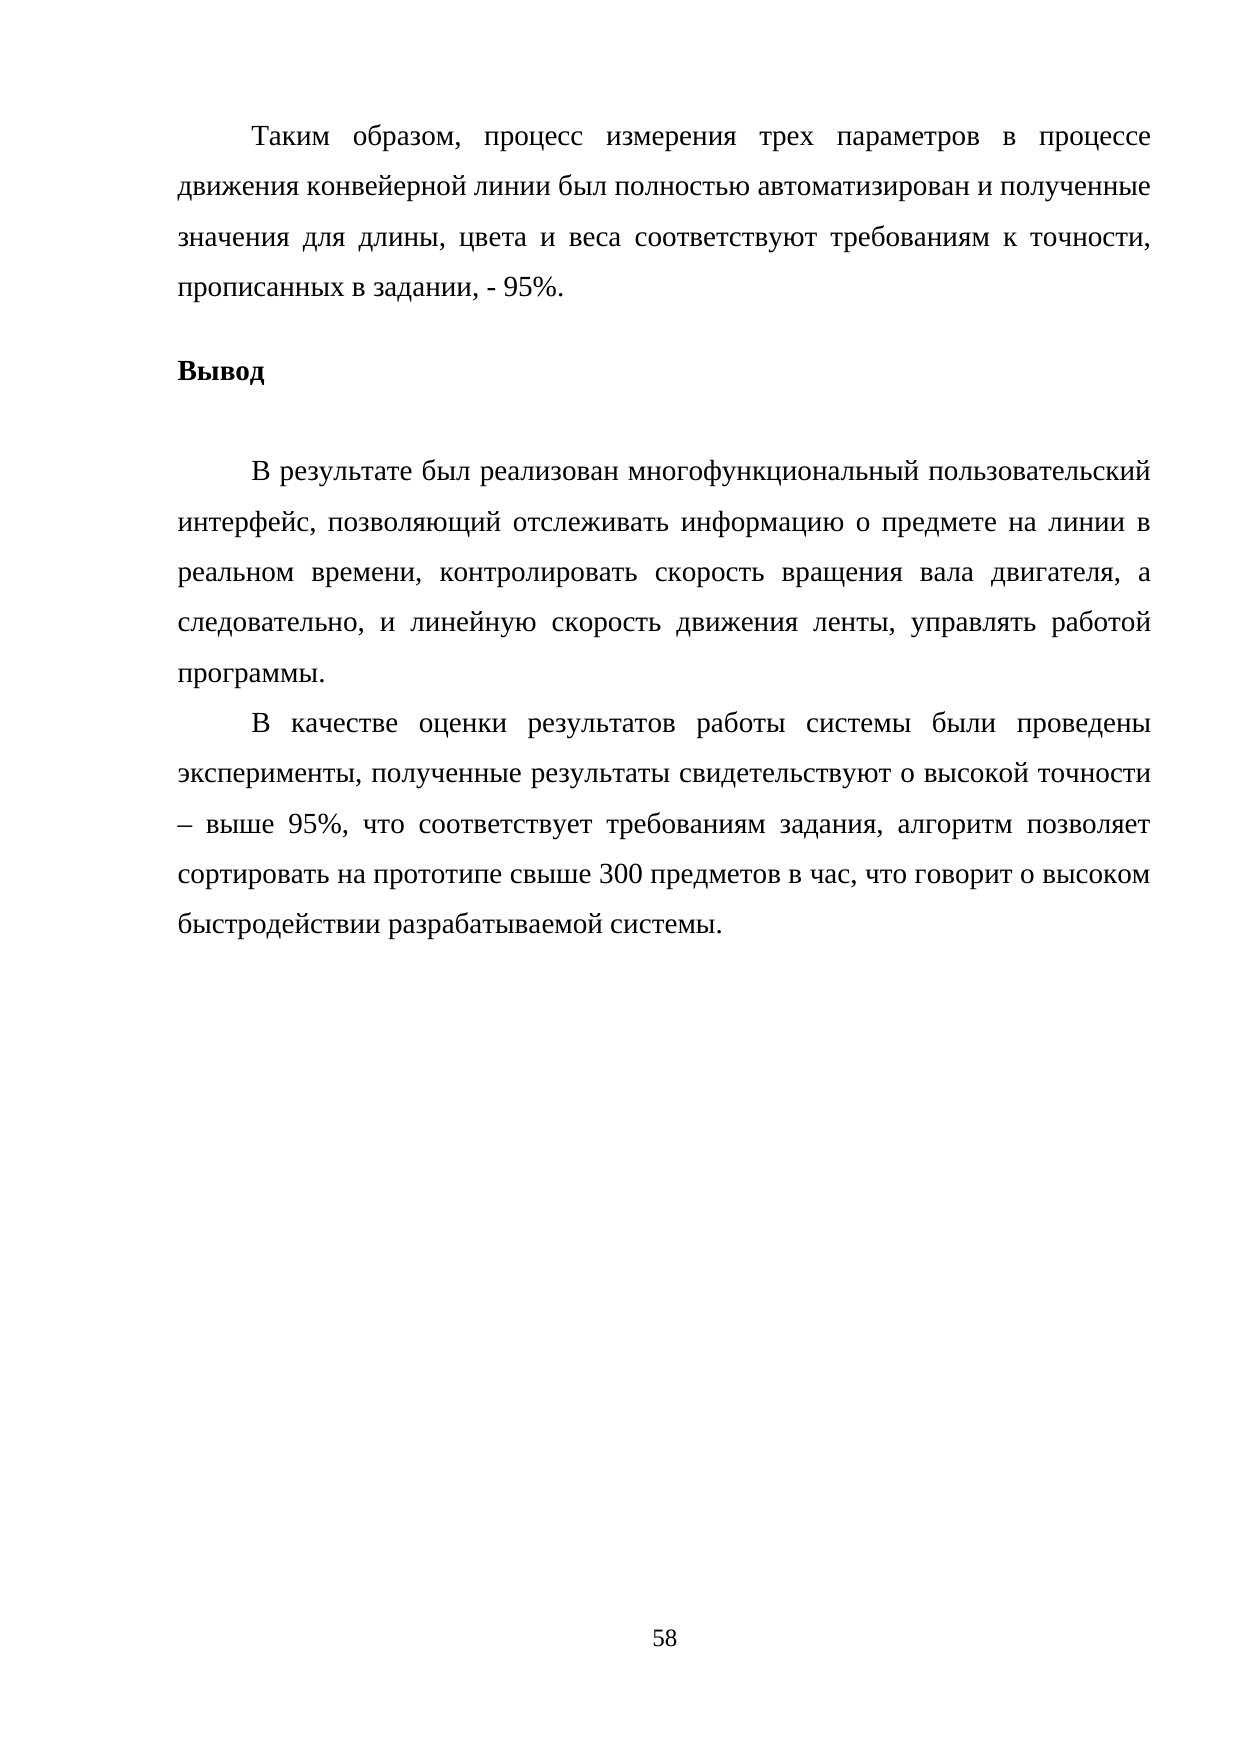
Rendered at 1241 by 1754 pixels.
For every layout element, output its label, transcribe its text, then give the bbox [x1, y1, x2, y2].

text Таким образом, процесс измерения трех параметров в процессе движения конвейерной линии был полностью автоматизирован и полученные значения для длины, цвета и веса соответствуют требованиям к точности, прописанных в задании, - 95%. [177, 118, 1152, 303]
text В качестве оценки результатов работы системы были проведены эксперименты, полученные результаты свидетельствуют о высокой точности – выше 95%, что соответствует требованиям задания, алгоритм позволяет сортировать на прототипе свыше 300 предметов в час, что говорит о высоком быстродействии разрабатываемой системы. [177, 705, 1152, 940]
text В результате был реализован многофункциональный пользовательский интерфейс, позволяющий отслеживать информацию о предмете на линии в реальном времени, контролировать скорость вращения вала двигателя, а следовательно, и линейную скорость движения ленты, управлять работой программы. [177, 453, 1152, 688]
text Вывод [177, 353, 1152, 386]
